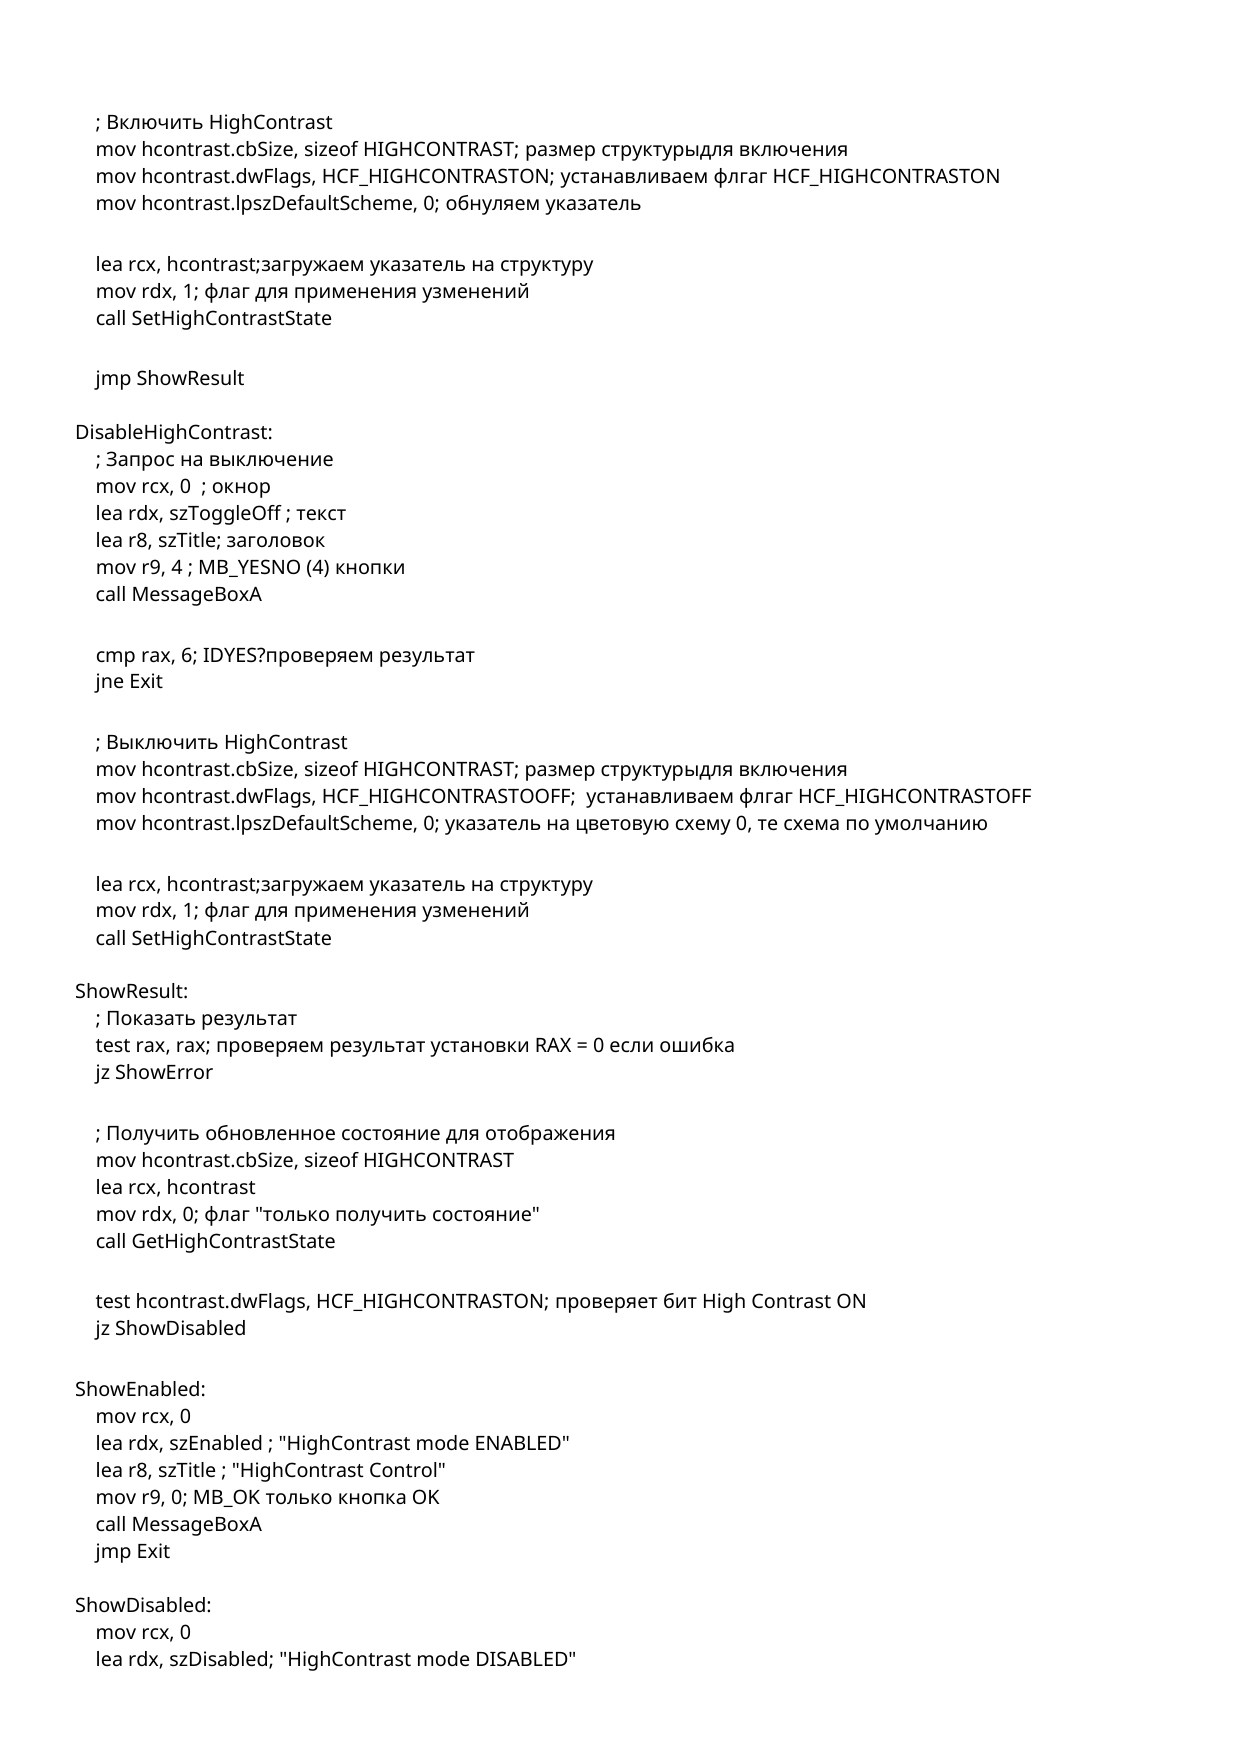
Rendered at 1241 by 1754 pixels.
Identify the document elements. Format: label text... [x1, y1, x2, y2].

text mov r9, 4 ; MB_YESNO (4) кнопки [75, 553, 1165, 580]
text test rax, rax; проверяем результат установки RAX = 0 если ошибка [75, 1032, 1165, 1059]
text mov hcontrast.cbSize, sizeof HIGHCONTRAST; размер структурыдля включения [75, 755, 1165, 782]
text mov hcontrast.dwFlags, HCF_HIGHCONTRASTON; устанавливаем флгаг HCF_HIGHCONTRASTON [75, 162, 1165, 189]
text call GetHighContrastState [75, 1227, 1165, 1254]
text ShowResult: [75, 978, 1165, 1005]
text mov rcx, 0 [75, 1402, 1165, 1429]
text mov rdx, 1; флаг для применения узменений [75, 277, 1165, 304]
text lea rdx, szDisabled; "HighContrast mode DISABLED" [75, 1645, 1165, 1672]
text ShowEnabled: [75, 1375, 1165, 1402]
text lea rdx, szToggleOff ; текст [75, 499, 1165, 526]
text mov hcontrast.cbSize, sizeof HIGHCONTRAST [75, 1146, 1165, 1173]
text jz ShowDisabled [75, 1314, 1165, 1342]
text ; Выключить HighContrast [75, 728, 1165, 755]
text mov hcontrast.dwFlags, HCF_HIGHCONTRASTOOFF; устанавливаем флгаг HCF_HIGHCONTRASTOFF [75, 782, 1165, 809]
text lea rdx, szEnabled ; "HighContrast mode ENABLED" [75, 1429, 1165, 1456]
text ; Показать результат [75, 1005, 1165, 1032]
text jz ShowError [75, 1059, 1165, 1086]
text call MessageBoxA [75, 1510, 1165, 1537]
text test hcontrast.dwFlags, HCF_HIGHCONTRASTON; проверяет бит High Contrast ON [75, 1288, 1165, 1314]
text cmp rax, 6; IDYES?проверяем результат [75, 641, 1165, 668]
text mov r9, 0; MB_OK только кнопка OK [75, 1483, 1165, 1510]
text jmp ShowResult [75, 364, 1165, 391]
text call MessageBoxA [75, 580, 1165, 607]
text lea r8, szTitle; заголовок [75, 526, 1165, 553]
text ShowDisabled: [75, 1591, 1165, 1618]
text mov hcontrast.lpszDefaultScheme, 0; обнуляем указатель [75, 189, 1165, 216]
text call SetHighContrastState [75, 924, 1165, 951]
text call SetHighContrastState [75, 304, 1165, 331]
text lea r8, szTitle ; "HighContrast Control" [75, 1456, 1165, 1483]
text mov hcontrast.lpszDefaultScheme, 0; указатель на цветовую схему 0, те схема по умолчанию [75, 809, 1165, 836]
text ; Получить обновленное состояние для отображения [75, 1119, 1165, 1146]
text jne Exit [75, 668, 1165, 695]
text ; Включить HighContrast [75, 108, 1165, 136]
text lea rcx, hcontrast;загружаем указатель на структуру [75, 250, 1165, 277]
text mov hcontrast.cbSize, sizeof HIGHCONTRAST; размер структурыдля включения [75, 136, 1165, 162]
text mov rcx, 0 [75, 1618, 1165, 1645]
text lea rcx, hcontrast;загружаем указатель на структуру [75, 870, 1165, 897]
text lea rcx, hcontrast [75, 1173, 1165, 1200]
text mov rcx, 0 ; окнор [75, 472, 1165, 499]
text mov rdx, 0; флаг "только получить состояние" [75, 1200, 1165, 1227]
text jmp Exit [75, 1537, 1165, 1564]
text DisableHighContrast: [75, 418, 1165, 445]
text ; Запрос на выключение [75, 445, 1165, 472]
text mov rdx, 1; флаг для применения узменений [75, 897, 1165, 924]
